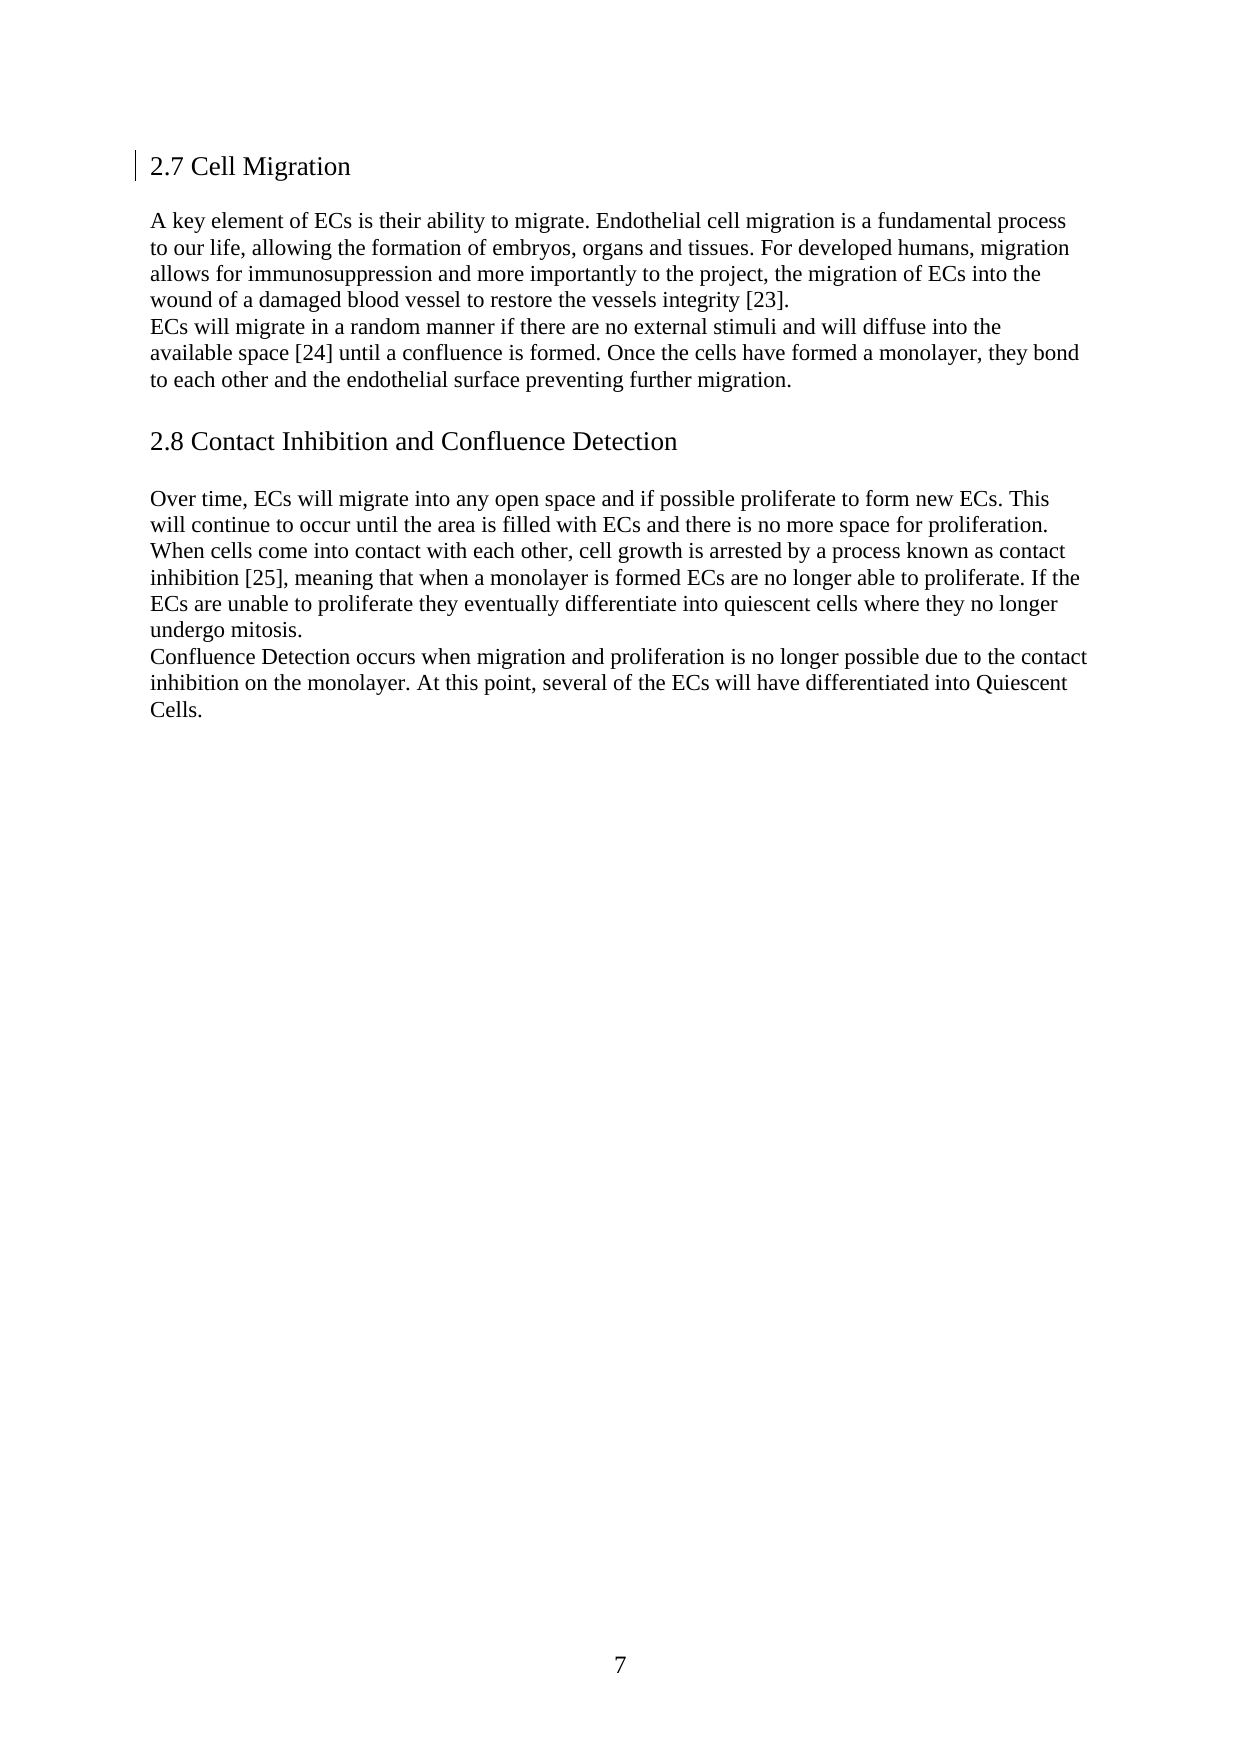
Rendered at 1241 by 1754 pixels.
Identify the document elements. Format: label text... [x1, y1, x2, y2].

text Confluence Detection occurs when migration and proliferation is no longer possible due to the contact inhibition on the monolayer. At this point, several of the ECs will have differentiated into Quiescent Cells. [150, 643, 1090, 722]
subtitle 2.7 Cell Migration [150, 150, 1090, 181]
text ECs will migrate in a random manner if there are no external stimuli and will diffuse into the available space [24] until a confluence is formed. Once the cells have formed a monolayer, they bond to each other and the endothelial surface preventing further migration. [150, 313, 1090, 421]
text Over time, ECs will migrate into any open space and if possible proliferate to form new ECs. This will continue to occur until the area is filled with ECs and there is no more space for proliferation. When cells come into contact with each other, cell growth is arrested by a process known as contact inhibition [25], meaning that when a monolayer is formed ECs are no longer able to proliferate. If the ECs are unable to proliferate they eventually differentiate into quiescent cells where they no longer undergo mitosis. [150, 485, 1090, 643]
subtitle 2.8 Contact Inhibition and Confluence Detection [150, 425, 1090, 456]
text A key element of ECs is their ability to migrate. Endothelial cell migration is a fundamental process to our life, allowing the formation of embryos, organs and tissues. For developed humans, migration allows for immunosuppression and more importantly to the project, the migration of ECs into the wound of a damaged blood vessel to restore the vessels integrity [23]. [150, 207, 1090, 313]
